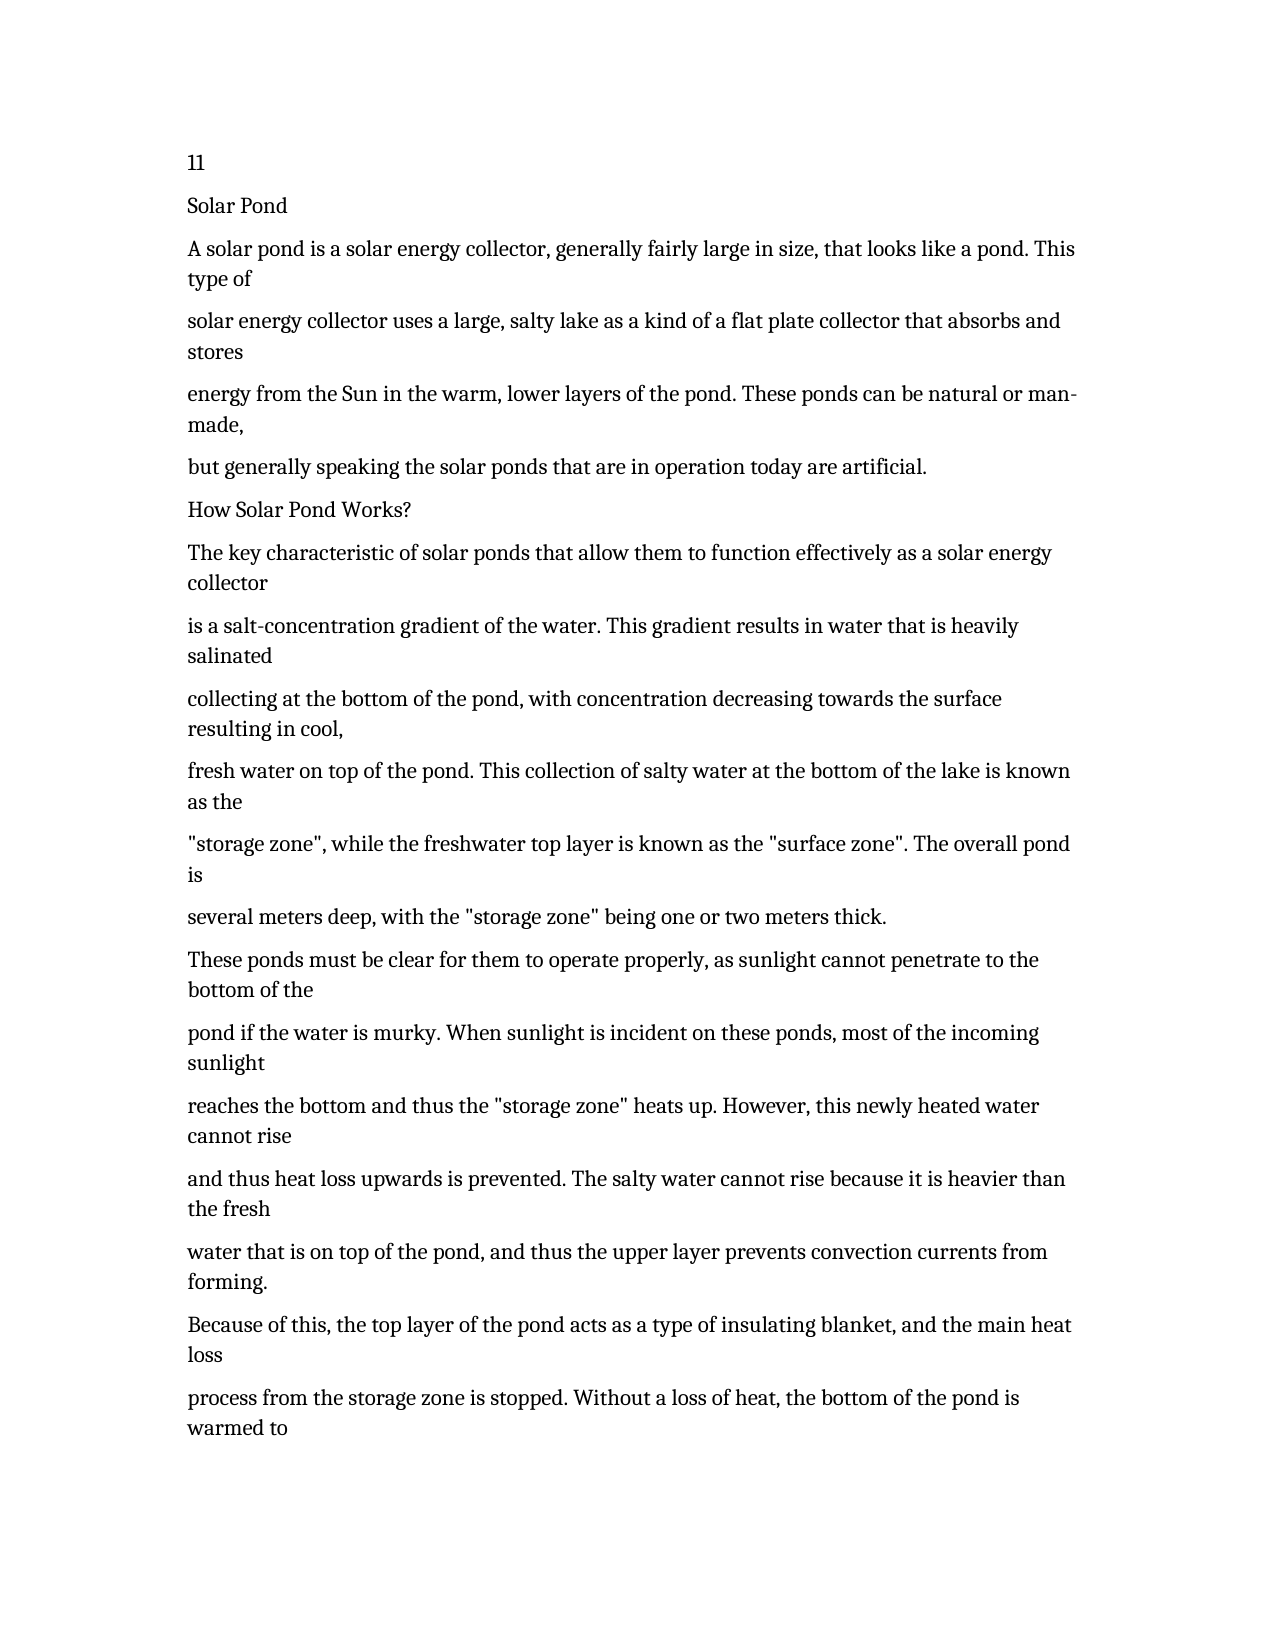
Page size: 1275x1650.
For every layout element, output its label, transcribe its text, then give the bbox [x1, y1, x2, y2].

text pond if the water is murky. When sunlight is incident on these ponds, most of the incoming sunlight [187, 1020, 1087, 1076]
text Solar Pond [187, 193, 1087, 219]
text and thus heat loss upwards is prevented. The salty water cannot rise because it is heavier than the fresh [187, 1166, 1087, 1222]
text several meters deep, with the "storage zone" being one or two meters thick. [187, 904, 1087, 931]
text solar energy collector uses a large, salty lake as a kind of a flat plate collector that absorbs and stores [187, 308, 1087, 365]
text is a salt-concentration gradient of the water. This gradient results in water that is heavily salinated [187, 612, 1087, 669]
text collecting at the bottom of the pond, with concentration decreasing towards the surface resulting in cool, [187, 685, 1087, 742]
text These ponds must be clear for them to operate properly, as sunlight cannot penetrate to the bottom of the [187, 947, 1087, 1003]
text "storage zone", while the freshwater top layer is known as the "surface zone". The overall pond is [187, 831, 1087, 888]
text How Solar Pond Works? [187, 497, 1087, 523]
text process from the storage zone is stopped. Without a loss of heat, the bottom of the pond is warmed to [187, 1384, 1087, 1441]
text energy from the Sun in the warm, lower layers of the pond. These ponds can be natural or man-made, [187, 381, 1087, 438]
text but generally speaking the solar ponds that are in operation today are artificial. [187, 454, 1087, 481]
text fresh water on top of the pond. This collection of salty water at the bottom of the lake is known as the [187, 758, 1087, 815]
text 11 [187, 150, 1087, 176]
text A solar pond is a solar energy collector, generally fairly large in size, that looks like a pond. This type of [187, 235, 1087, 292]
text reaches the bottom and thus the "storage zone" heats up. However, this newly heated water cannot rise [187, 1093, 1087, 1149]
text Because of this, the top layer of the pond acts as a type of insulating blanket, and the main heat loss [187, 1311, 1087, 1368]
text water that is on top of the pond, and thus the upper layer prevents convection currents from forming. [187, 1238, 1087, 1295]
text The key characteristic of solar ponds that allow them to function effectively as a solar energy collector [187, 539, 1087, 596]
